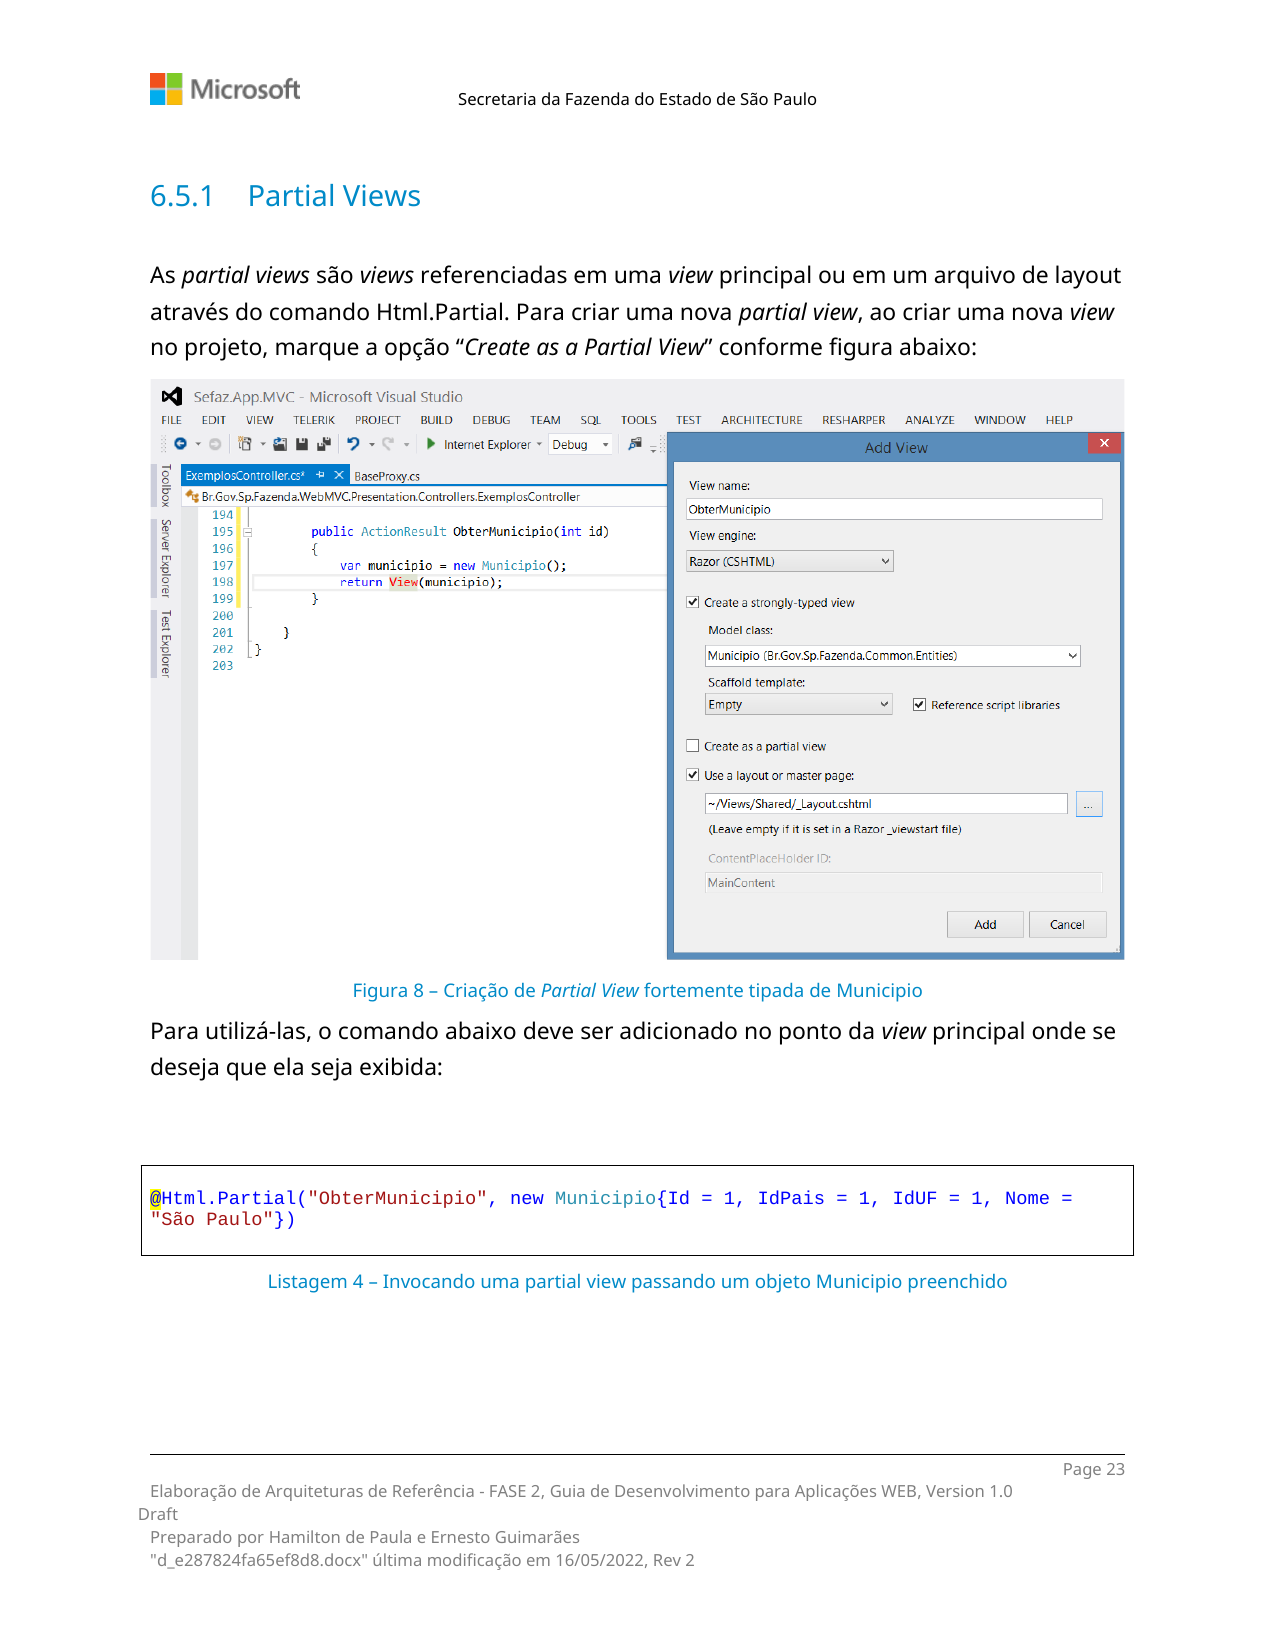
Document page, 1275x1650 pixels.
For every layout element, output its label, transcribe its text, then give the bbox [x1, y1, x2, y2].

picture [150, 379, 1125, 960]
text Listagem 4 – Invocando uma partial view passando um objeto Municipio preenchido [150, 1268, 1125, 1294]
text Figura 8 – Criação de Partial View fortemente tipada de Municipio [150, 977, 1125, 1002]
picture [150, 73, 300, 106]
subtitle Partial Views [150, 175, 1125, 215]
text As partial views são views referenciadas em uma view principal ou em um arquivo de layout através do comando Html.Partial. Para criar uma nova partial view, ao criar uma nova view no projeto, marque a opção “Create as a Partial View” conforme figura abaixo: [150, 259, 1125, 363]
text Para utilizá-las, o comando abaixo deve ser adicionado no ponto da view principal onde se deseja que ela seja exibida: [150, 1015, 1125, 1082]
text @Html.Partial("ObterMunicipio", new Municipio{Id = 1, IdPais = 1, IdUF = 1, Nome = "São Paulo"}) [296, 1189, 1125, 1231]
